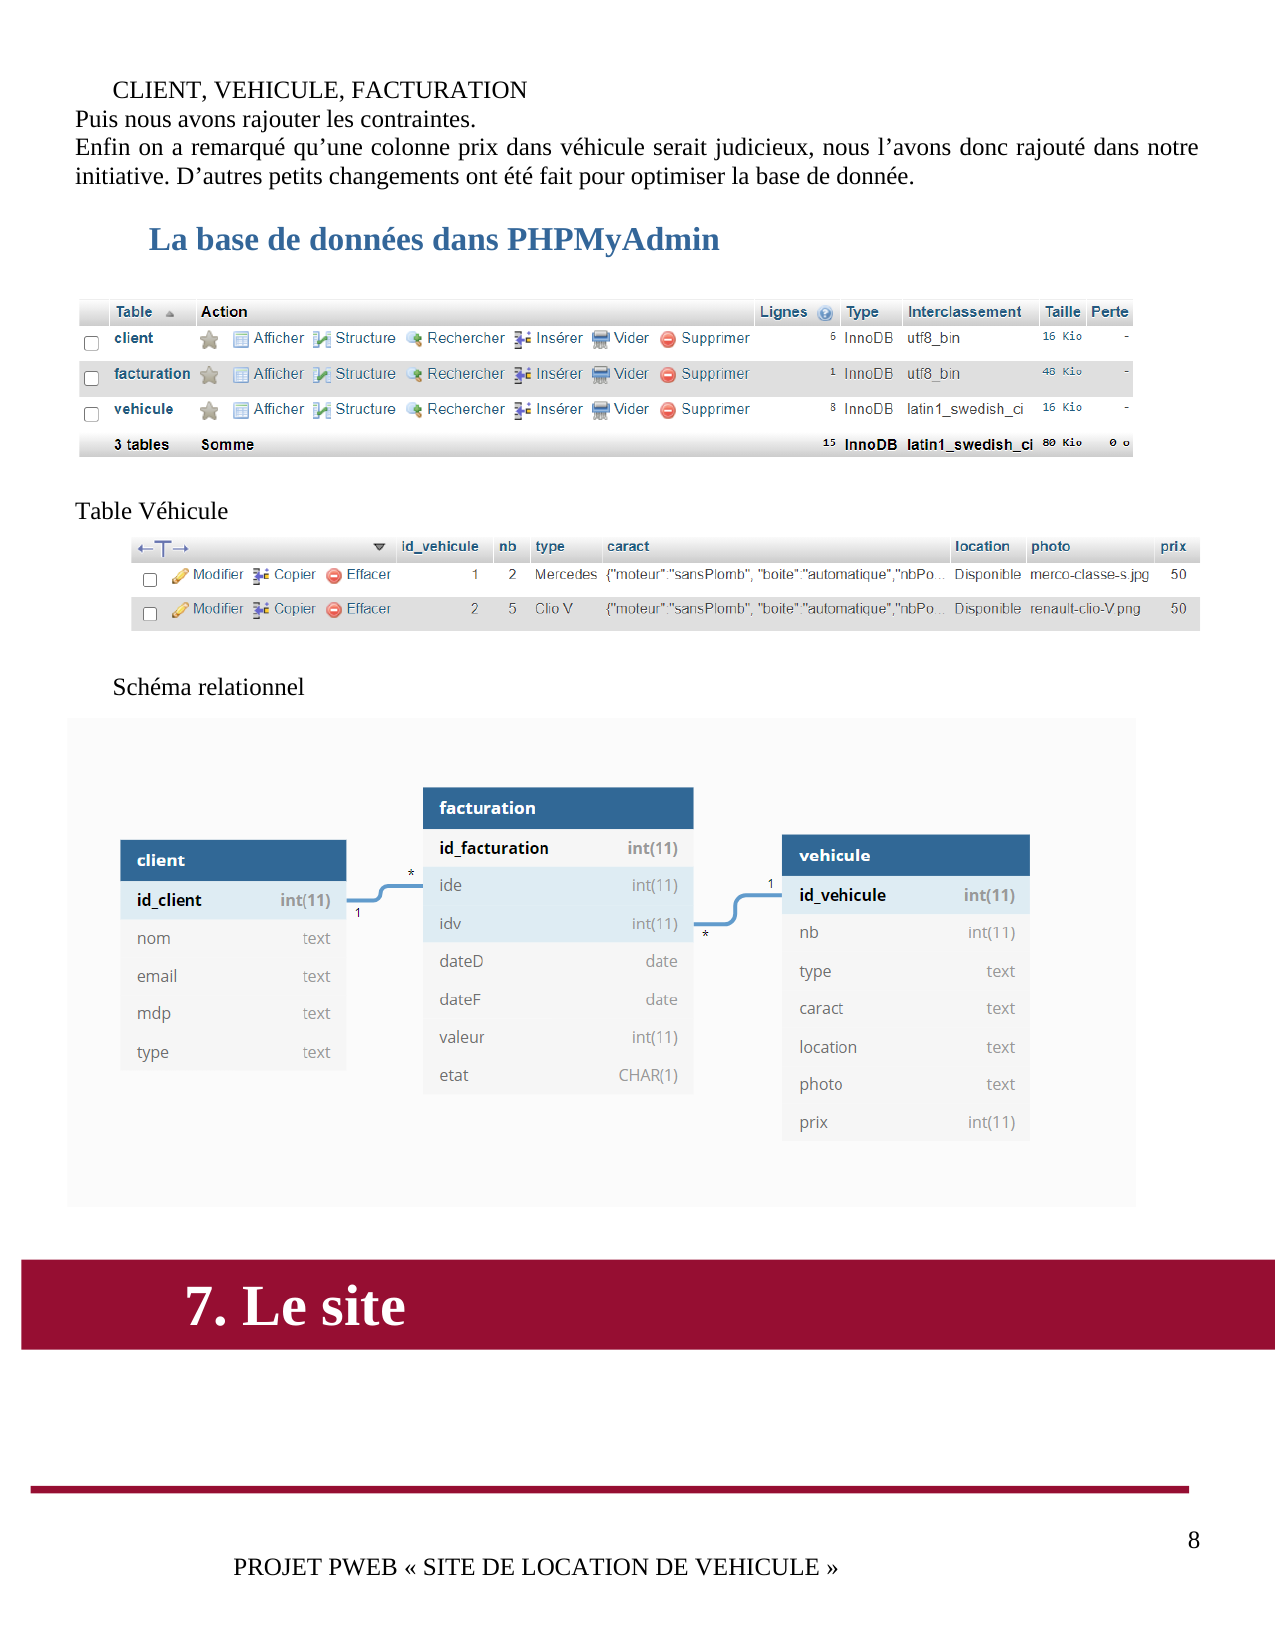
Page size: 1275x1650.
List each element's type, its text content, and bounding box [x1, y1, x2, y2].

text Puis nous avons rajouter les contraintes. [75, 104, 1200, 132]
text Enfin on a remarqué qu’une colonne prix dans véhicule serait judicieux, nous l’avons donc rajouté dans notre initiative. D’autres petits changements ont été fait pour optimiser la base de donnée. [75, 132, 1200, 190]
text Schéma relationnel [75, 672, 1200, 701]
picture [67, 718, 1136, 1207]
picture [79, 290, 1149, 462]
text La base de données dans PHPMyAdmin [75, 219, 1200, 257]
text CLIENT, VEHICULE, FACTURATION [75, 75, 1200, 104]
picture [131, 537, 1200, 635]
